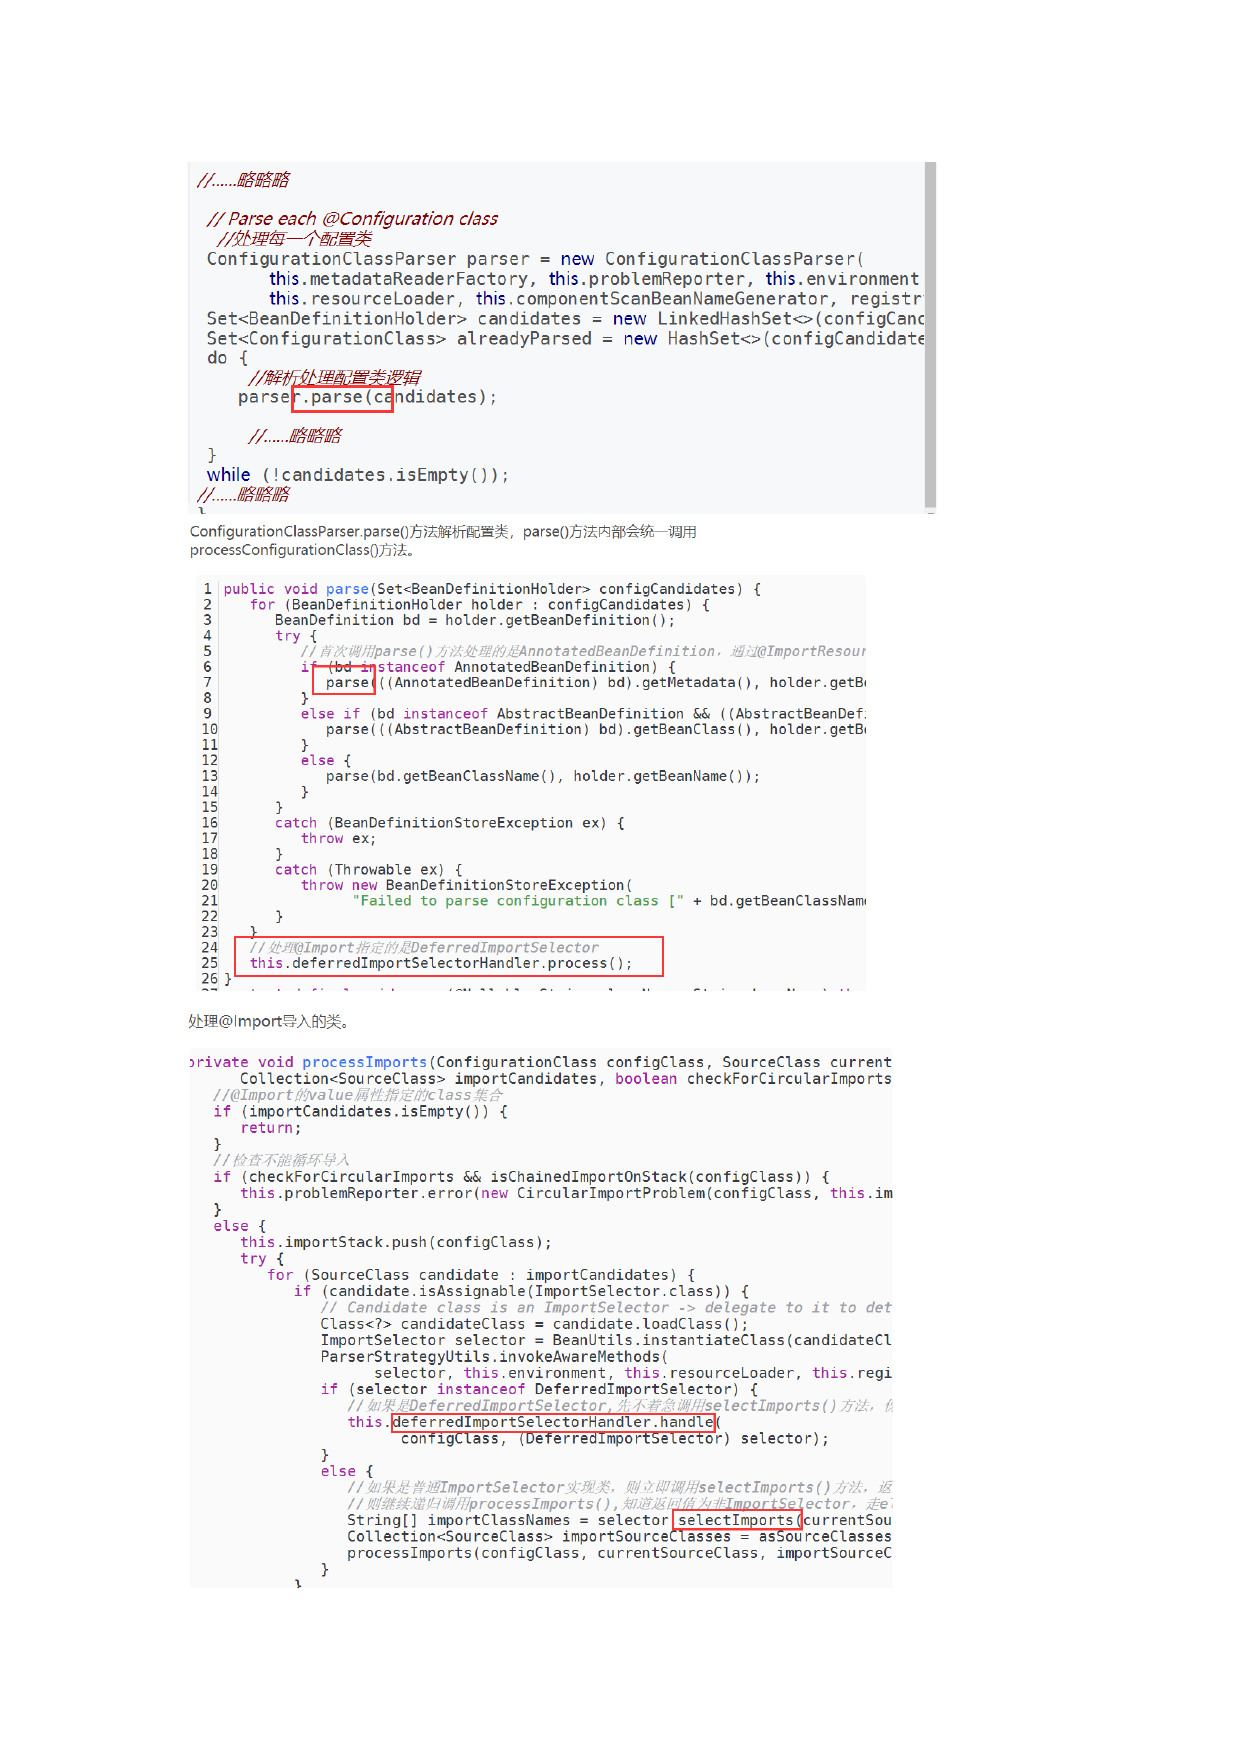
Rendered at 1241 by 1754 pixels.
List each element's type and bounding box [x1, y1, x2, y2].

picture [187, 162, 937, 514]
picture [187, 1007, 904, 1588]
picture [187, 519, 879, 991]
